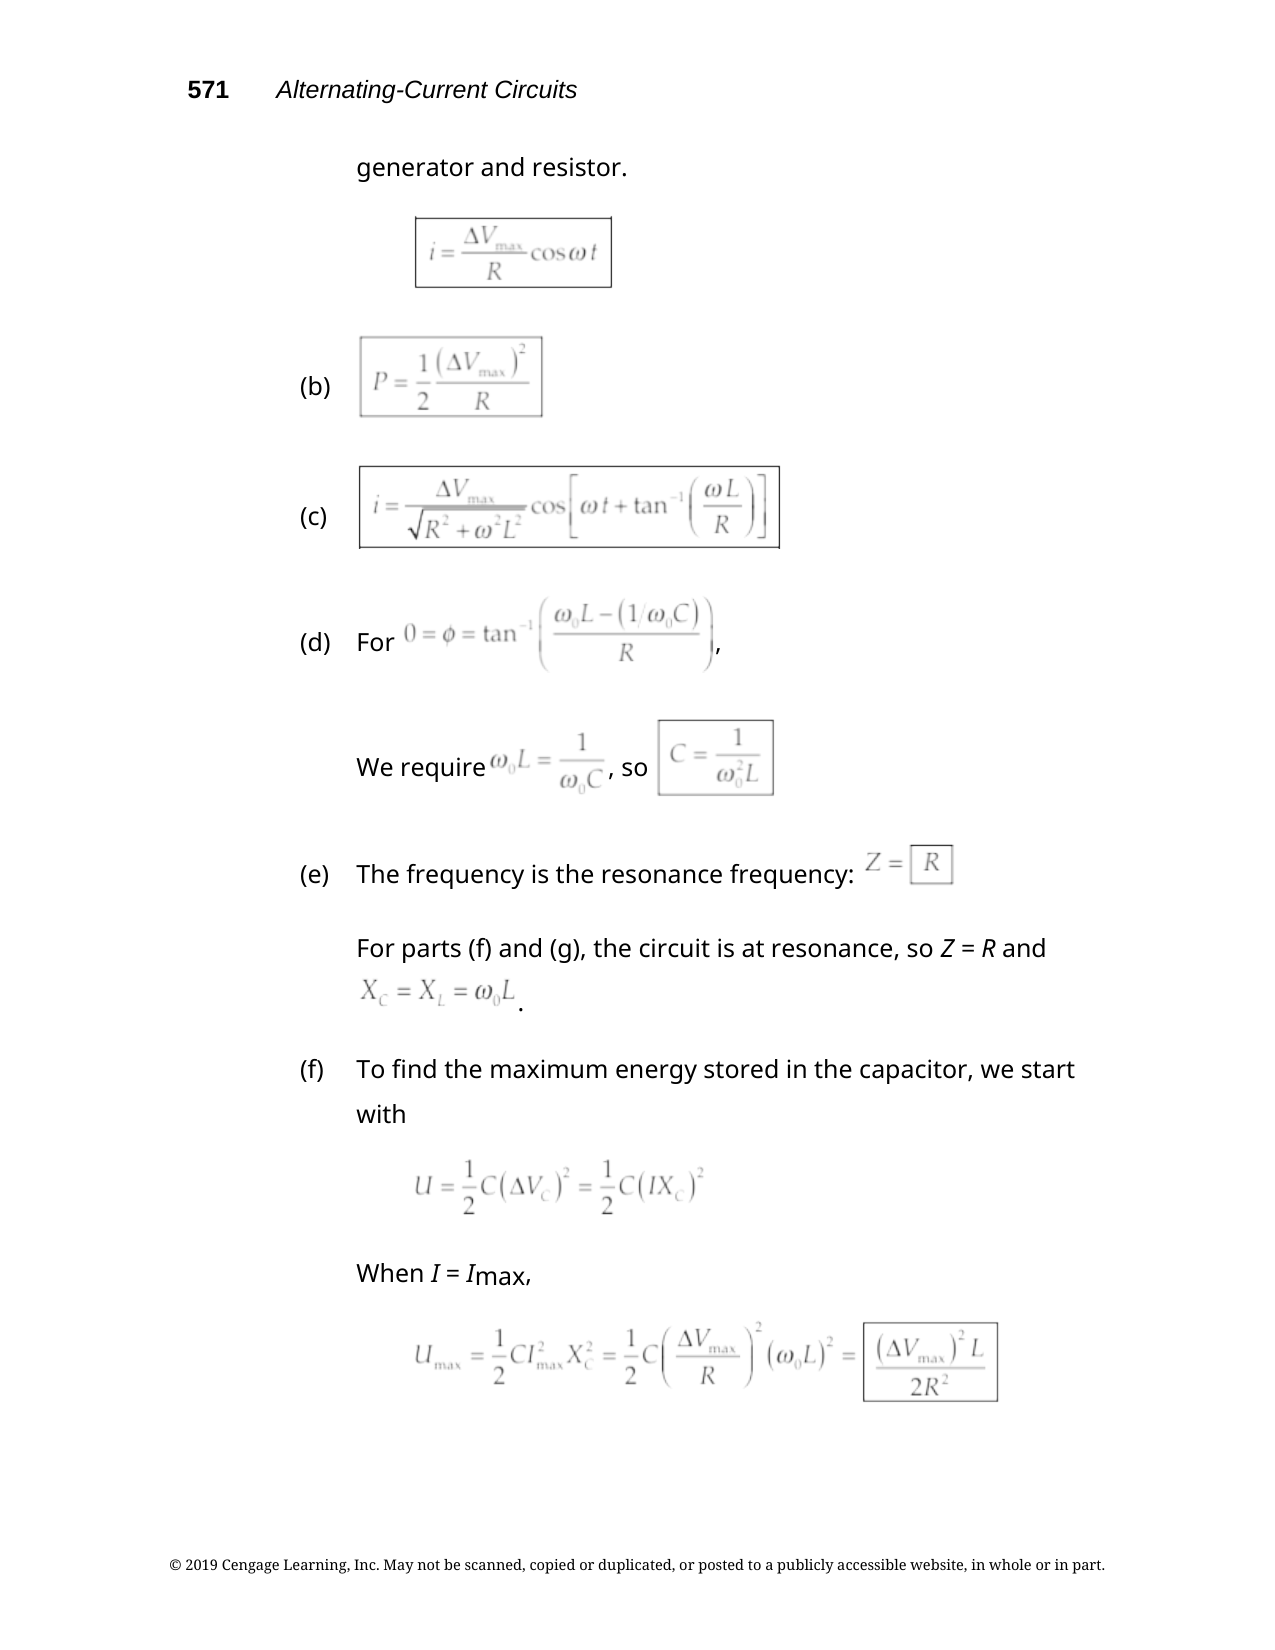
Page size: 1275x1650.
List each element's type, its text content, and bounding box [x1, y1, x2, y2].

text (f) To find the maximum energy stored in the capacitor, we start with [187, 1052, 1087, 1130]
text When I = Imax, [243, 1252, 1087, 1292]
text For parts (f) and (g), the circuit is at resonance, so Z = R and . [187, 931, 1087, 1029]
text (e) The frequency is the resonance frequency: [187, 840, 1087, 908]
text (d) For , [187, 592, 1087, 692]
text (b) [187, 332, 1087, 439]
text We require , so [187, 715, 1087, 817]
text (c) [187, 462, 1087, 569]
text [187, 150, 1087, 184]
